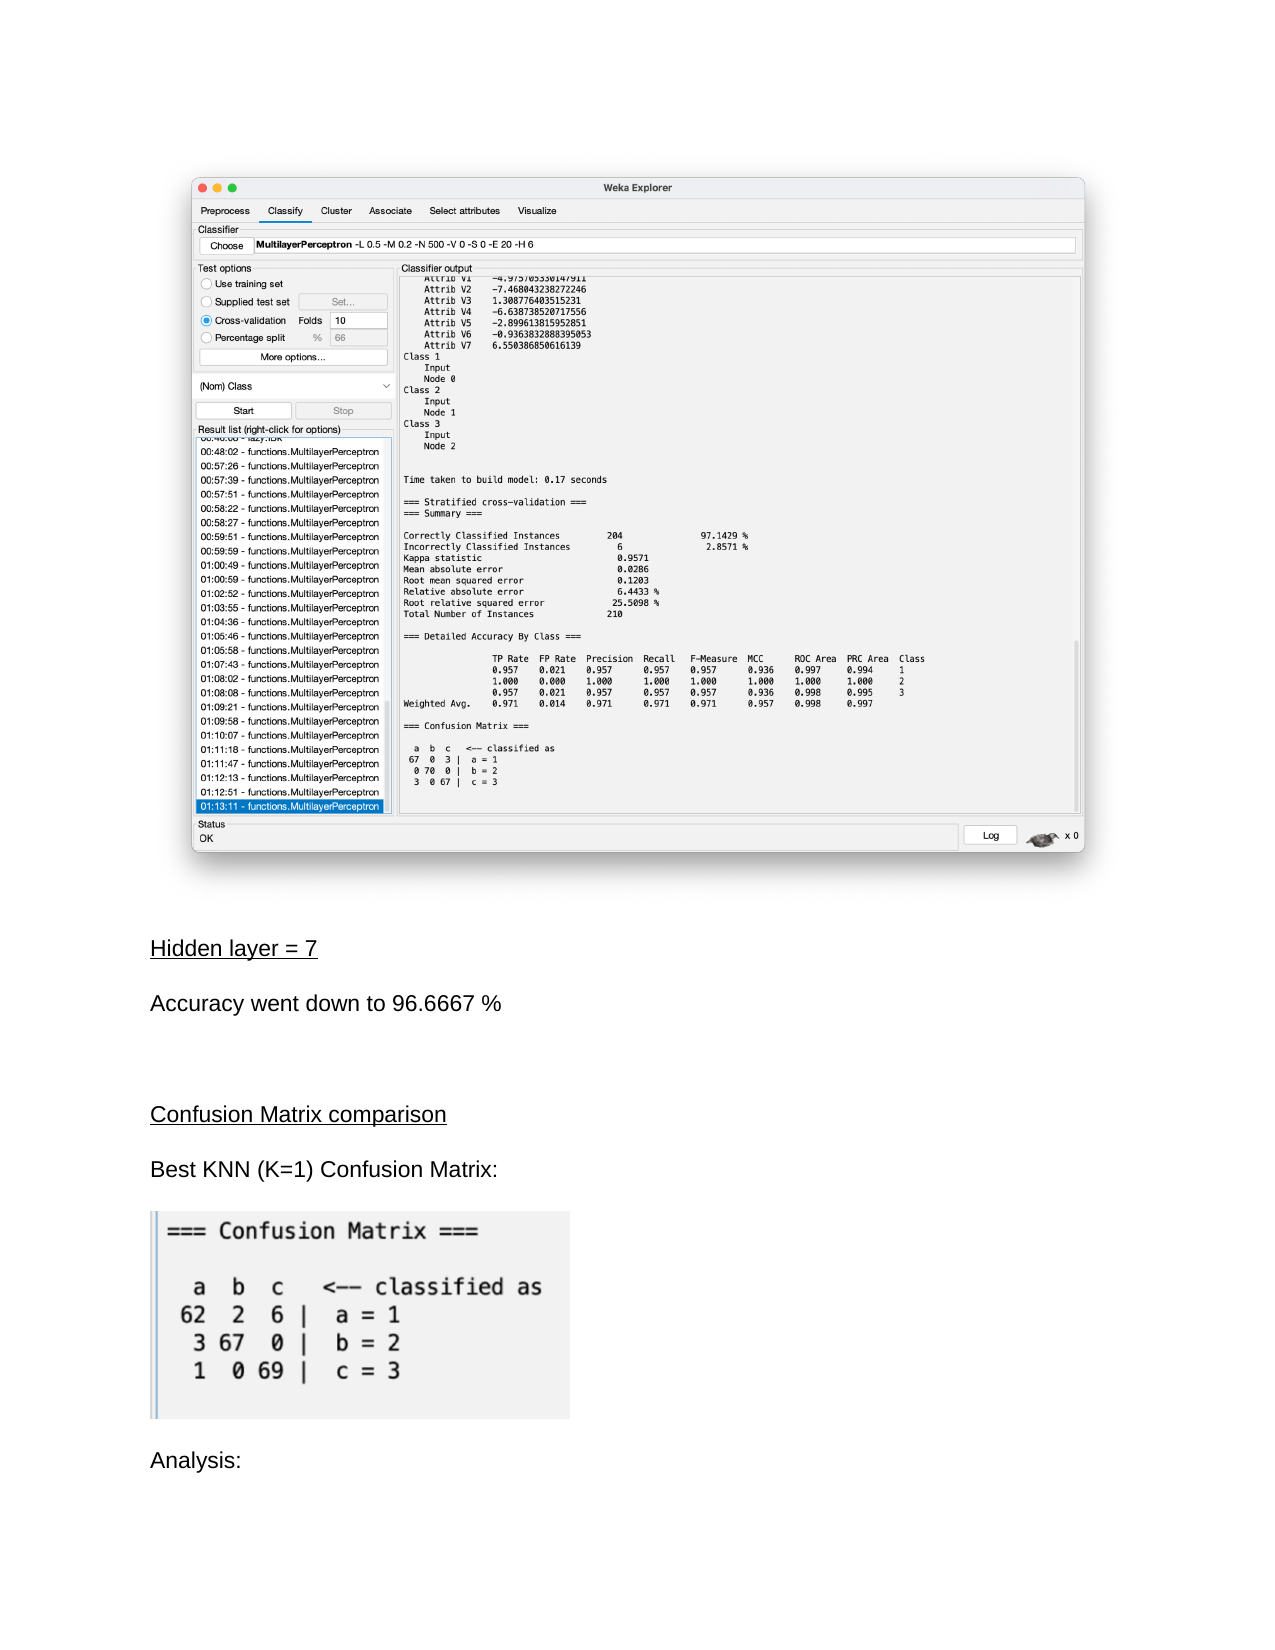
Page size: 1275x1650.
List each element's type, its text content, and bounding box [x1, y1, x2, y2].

text Accuracy went down to 96.6667 % [150, 990, 1125, 1017]
text Best KNN (K=1) Confusion Matrix: [150, 1156, 1125, 1182]
text Analysis: [150, 1447, 1125, 1473]
picture [150, 1211, 570, 1419]
picture [150, 150, 1125, 907]
text Confusion Matrix comparison [150, 1101, 1125, 1127]
text Hidden layer = 7 [150, 935, 1125, 961]
